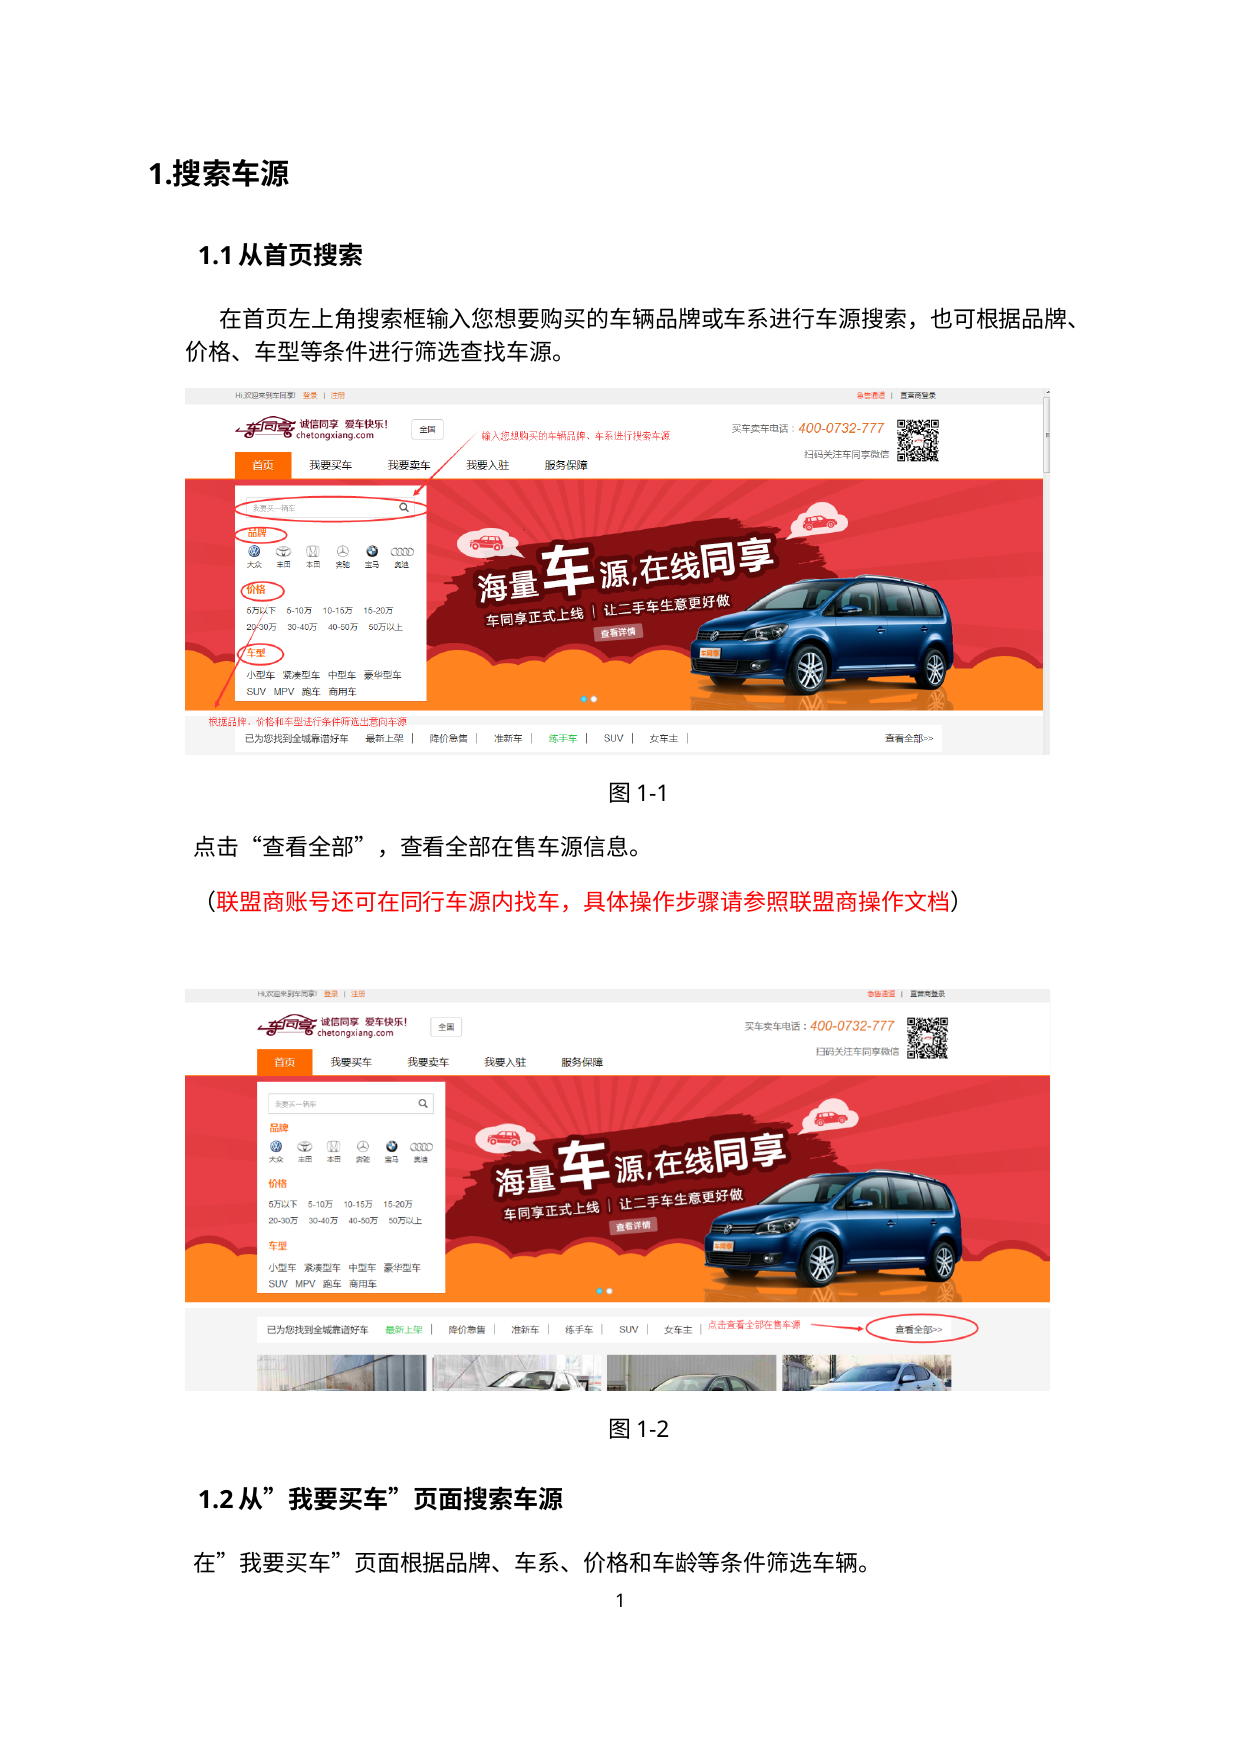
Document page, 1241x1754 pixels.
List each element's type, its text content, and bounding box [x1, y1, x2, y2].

text 点击“查看全部”，查看全部在售车源信息。 [148, 829, 1093, 862]
text 图1-2 [185, 1411, 1093, 1445]
text 在首页左上角搜索框输入您想要购买的车辆品牌或车系进行车源搜索，也可根据品牌、价格、车型等条件进行筛选查找车源。 [185, 301, 1093, 367]
subtitle 1.搜索车源 [148, 148, 1093, 193]
text 在”我要买车”页面根据品牌、车系、价格和车龄等条件筛选车辆。 [148, 1545, 1093, 1578]
text （联盟商账号还可在同行车源内找车，具体操作步骤请参照联盟商操作文档） [148, 883, 1093, 917]
subtitle 1.1从首页搜索 [148, 228, 1093, 274]
picture [185, 388, 1051, 755]
subtitle 1.2从”我要买车”页面搜索车源 [148, 1472, 1093, 1518]
text 图1-1 [185, 775, 1093, 808]
picture [185, 989, 1051, 1391]
